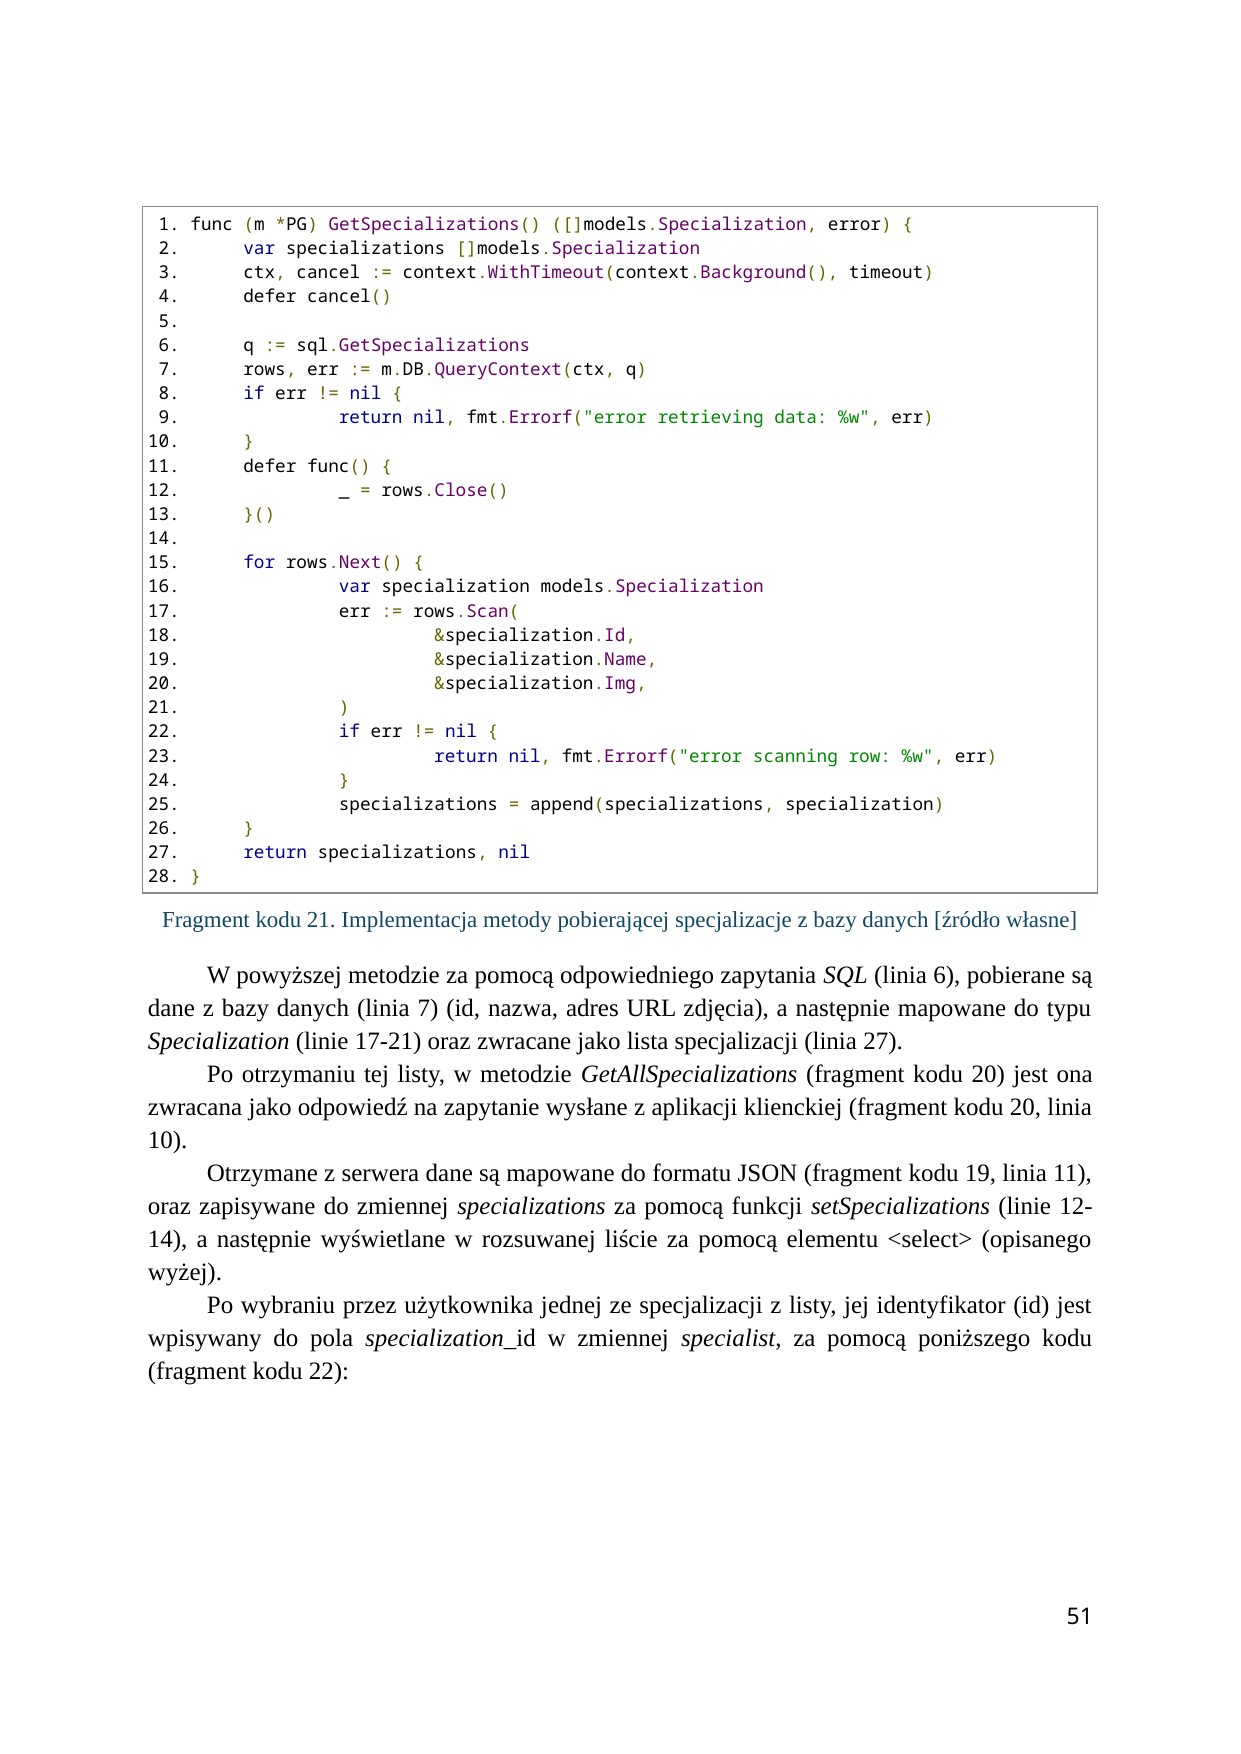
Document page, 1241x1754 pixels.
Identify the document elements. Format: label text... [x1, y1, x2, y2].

text 10. } [148, 429, 1093, 453]
text 28. } [143, 858, 1097, 892]
text Otrzymane z serwera dane są mapowane do formatu JSON (fragment kodu 19, linia 11), oraz zapisywane do zmiennej specializations za pomocą funkcji setSpecializations (linie 12-14), a następnie wyświetlane w rozsuwanej liście za pomocą elementu <select> (opisanego wyżej). [148, 1158, 1093, 1286]
text 22. if err != nil { [148, 719, 1093, 743]
text 9. return nil, fmt.Errorf("error retrieving data: %w", err) [148, 405, 1093, 429]
text 25. specializations = append(specializations, specialization) [148, 791, 1093, 816]
text 24. } [148, 767, 1093, 791]
text 5. [148, 308, 1093, 332]
text 17. err := rows.Scan( [148, 598, 1093, 622]
text W powyższej metodzie za pomocą odpowiedniego zapytania SQL (linia 6), pobierane są dane z bazy danych (linia 7) (id, nazwa, adres URL zdjęcia), a następnie mapowane do typu Specialization (linie 17-21) oraz zwracane jako lista specjalizacji (linia 27). [148, 960, 1093, 1054]
text 18. &specialization.Id, [148, 622, 1093, 646]
text 16. var specialization models.Specialization [148, 574, 1093, 598]
text 19. &specialization.Name, [148, 646, 1093, 671]
text 26. } [148, 816, 1093, 840]
text 7. rows, err := m.DB.QueryContext(ctx, q) [148, 356, 1093, 381]
text 15. for rows.Next() { [148, 550, 1093, 574]
text 6. q := sql.GetSpecializations [148, 332, 1093, 356]
text Fragment kodu 21. Implementacja metody pobierającej specjalizacje z bazy danych [źródło własne] [148, 906, 1093, 933]
text 14. [148, 526, 1093, 550]
text 8. if err != nil { [148, 381, 1093, 405]
text 2. var specializations []models.Specialization [148, 236, 1093, 260]
text 3. ctx, cancel := context.WithTimeout(context.Background(), timeout) [148, 260, 1093, 284]
text 12. _ = rows.Close() [148, 477, 1093, 501]
text 1. func (m *PG) GetSpecializations() ([]models.Specialization, error) { [143, 207, 1097, 236]
text 4. defer cancel() [148, 284, 1093, 308]
text 13. }() [148, 501, 1093, 526]
text Po otrzymaniu tej listy, w metodzie GetAllSpecializations (fragment kodu 20) jest ona zwracana jako odpowiedź na zapytanie wysłane z aplikacji klienckiej (fragment kodu 20, linia 10). [148, 1059, 1093, 1153]
text 27. return specializations, nil [148, 840, 1093, 858]
text Po wybraniu przez użytkownika jednej ze specjalizacji z listy, jej identyfikator (id) jest wpisywany do pola specialization_id w zmiennej specialist, za pomocą poniższego kodu (fragment kodu 22): [148, 1290, 1093, 1385]
text 23. return nil, fmt.Errorf("error scanning row: %w", err) [148, 743, 1093, 767]
text 11. defer func() { [148, 453, 1093, 477]
text 20. &specialization.Img, [148, 671, 1093, 695]
text 21. ) [148, 695, 1093, 719]
